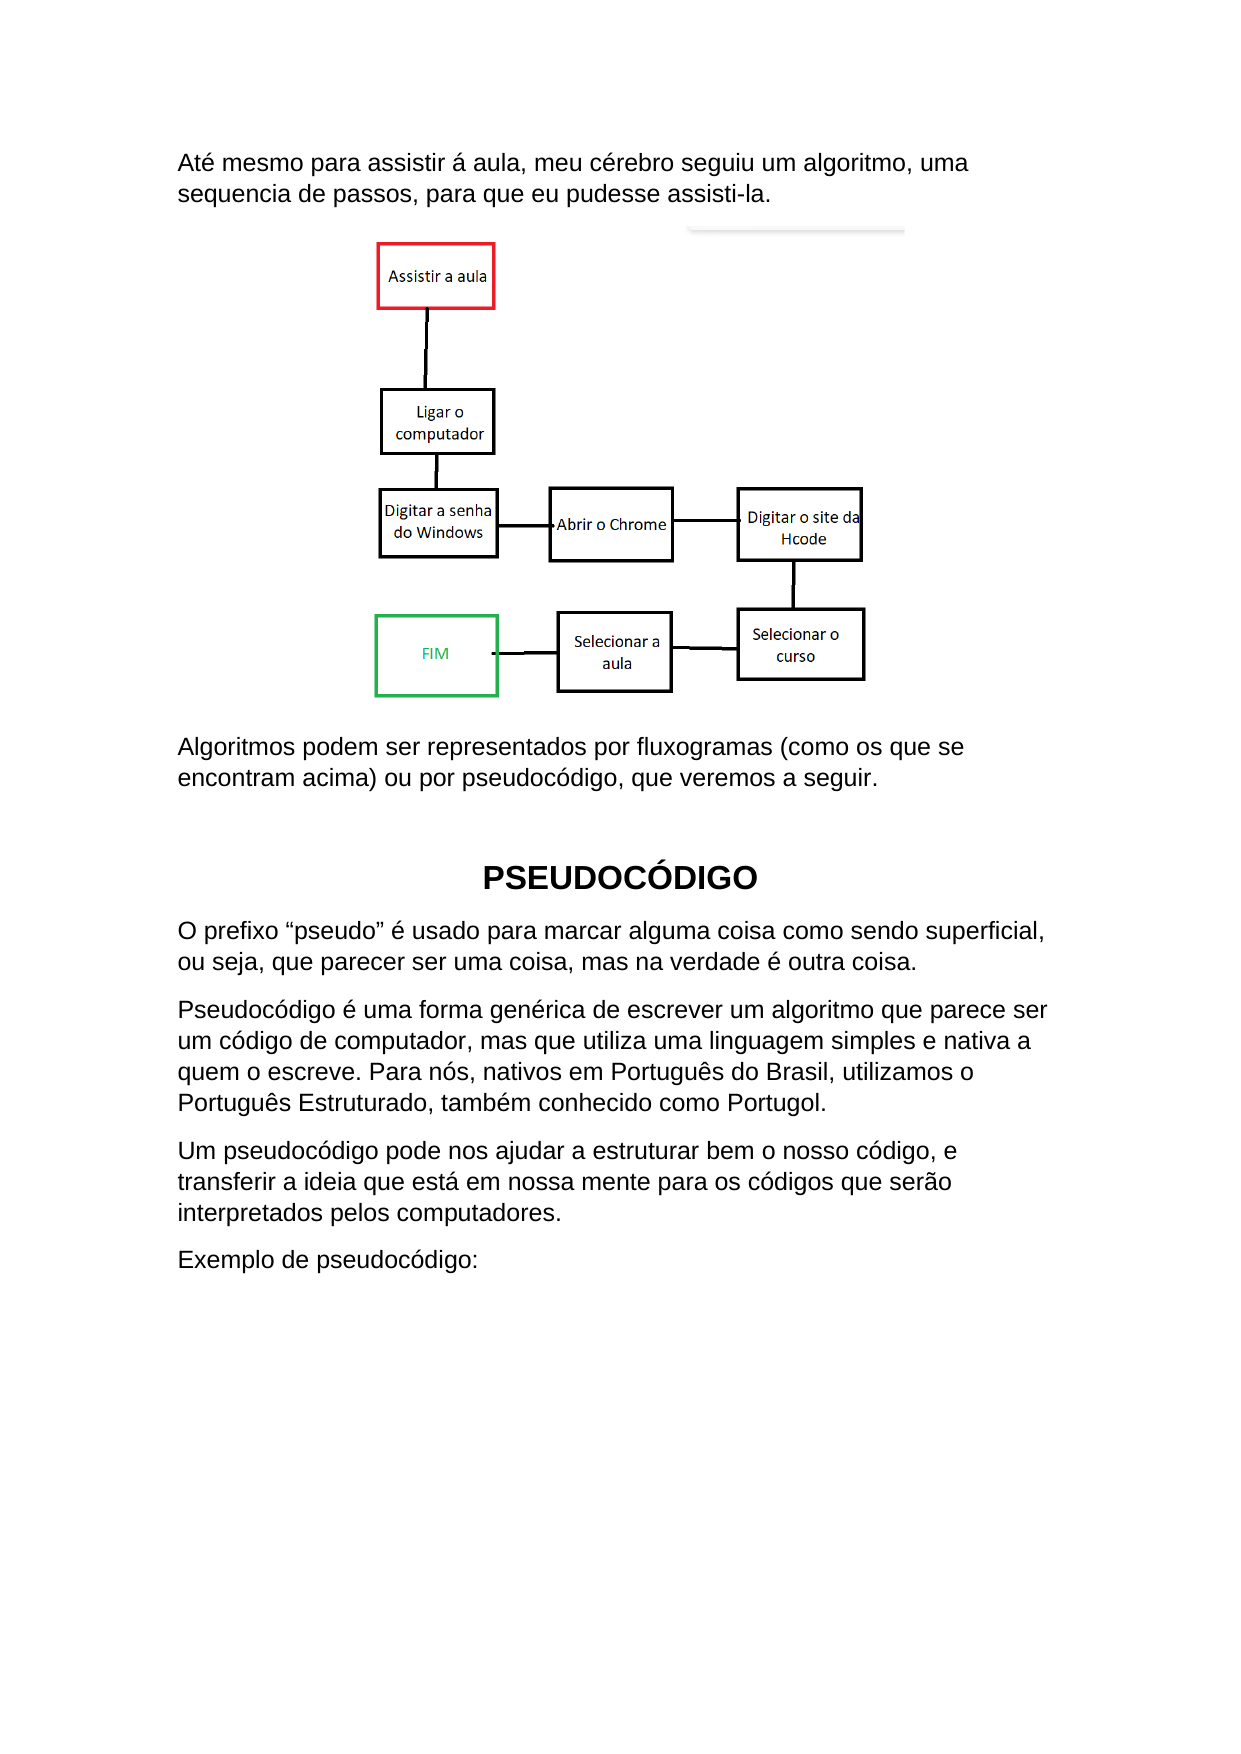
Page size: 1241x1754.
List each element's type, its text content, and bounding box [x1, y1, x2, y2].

text Um pseudocódigo pode nos ajudar a estruturar bem o nosso código, e transferir a ideia que está em nossa mente para os códigos que serão interpretados pelos computadores. [177, 1136, 1063, 1227]
text Algoritmos podem ser representados por fluxogramas (como os que se encontram acima) ou por pseudocódigo, que veremos a seguir. [177, 732, 1063, 791]
text Pseudocódigo é uma forma genérica de escrever um algoritmo que parece ser um código de computador, mas que utiliza uma linguagem simples e nativa a quem o escreve. Para nós, nativos em Português do Brasil, utilizamos o Português Estruturado, também conhecido como Portugol. [177, 995, 1063, 1117]
text Até mesmo para assistir á aula, meu cérebro seguiu um algoritmo, uma sequencia de passos, para que eu pudesse assisti-la. [177, 148, 1063, 207]
text PSEUDOCÓDIGO [177, 858, 1063, 896]
text O prefixo “pseudo” é usado para marcar alguma coisa como sendo superficial, ou seja, que parecer ser uma coisa, mas na verdade é outra coisa. [177, 916, 1063, 976]
picture [335, 226, 905, 713]
text Exemplo de pseudocódigo: [177, 1246, 1063, 1274]
